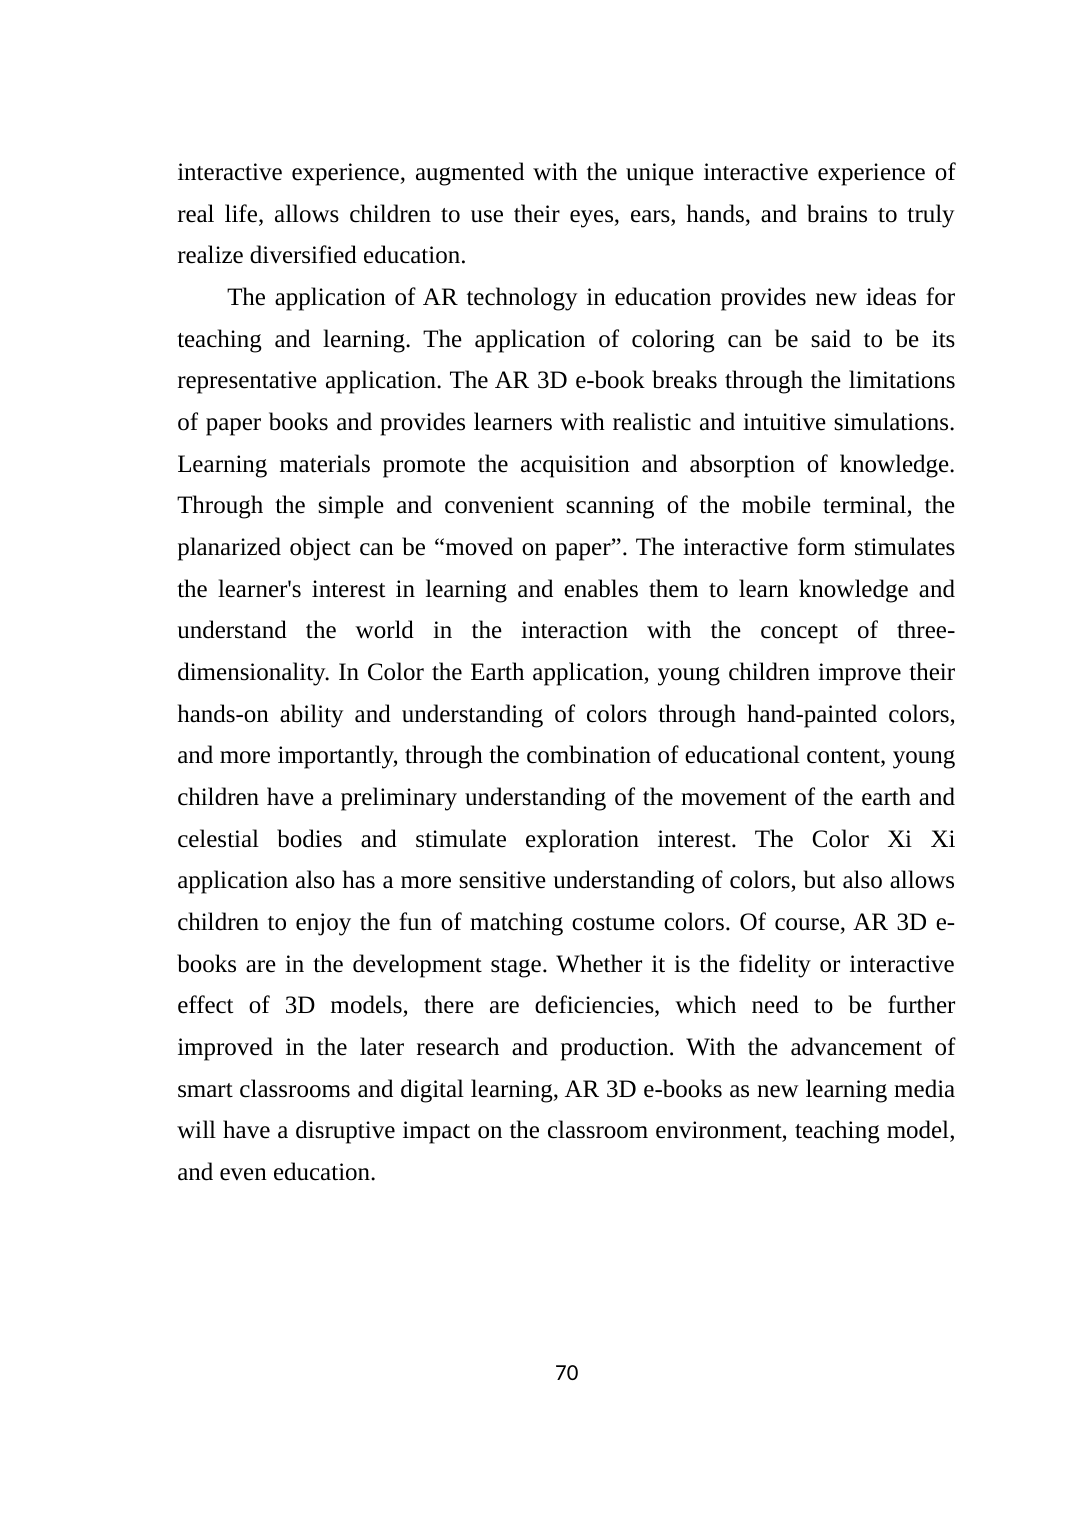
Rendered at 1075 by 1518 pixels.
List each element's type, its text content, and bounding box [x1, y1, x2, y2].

text The application of AR technology in education provides new ideas for teaching and learning. The application of coloring can be said to be its representative application. The AR 3D e-book breaks through the limitations of paper books and provides learners with realistic and intuitive simulations. Learning materials promote the acquisition and absorption of knowledge. Through the simple and convenient scanning of the mobile terminal, the planarized object can be “moved on paper”. The interactive form stimulates the learner's interest in learning and enables them to learn knowledge and understand the world in the interaction with the concept of three-dimensionality. In Color the Earth application, young children improve their hands-on ability and understanding of colors through hand-painted colors, and more importantly, through the combination of educational content, young children have a preliminary understanding of the movement of the earth and celestial bodies and stimulate exploration interest. The Color Xi Xi application also has a more sensitive understanding of colors, but also allows children to enjoy the fun of matching costume colors. Of course, AR 3D e-books are in the development stage. Whether it is the fidelity or interactive effect of 3D models, there are deficiencies, which need to be further improved in the later research and production. With the advancement of smart classrooms and digital learning, AR 3D e-books as new learning media will have a disruptive impact on the classroom environment, teaching model, and even education. [177, 272, 956, 1189]
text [177, 147, 956, 272]
